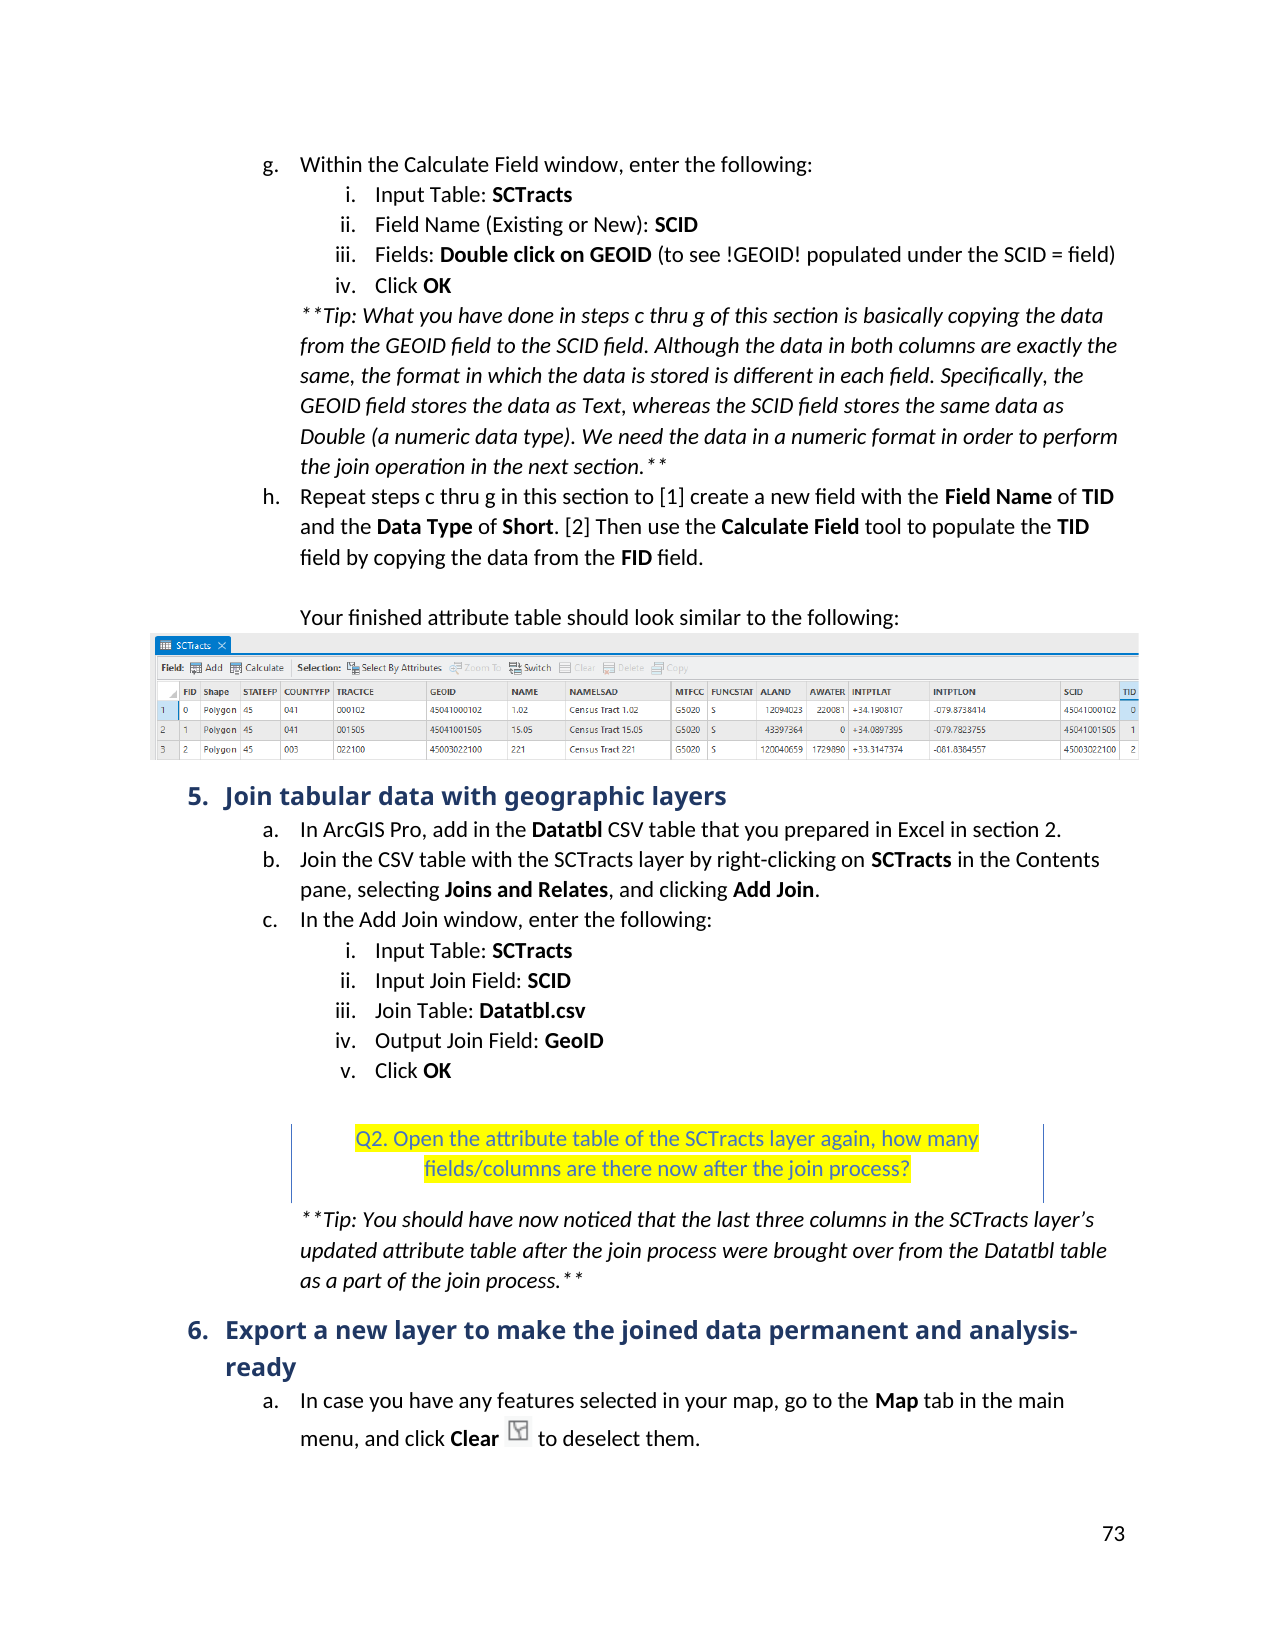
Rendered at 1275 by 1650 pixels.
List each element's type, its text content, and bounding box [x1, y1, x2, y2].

list Fields: Double click on GEOID (to see !GEOID! populated under the SCID = field) [356, 241, 1125, 269]
text Q2. Open the attribute table of the SCTracts layer again, how many fields/columns are there now after the join process? [292, 1124, 1043, 1203]
list Click OK [356, 271, 1125, 299]
list Input Join Field: SCID [356, 966, 1125, 994]
text **Tip: You should have now noticed that the last three columns in the SCTracts layer’s updated attribute table after the join process were brought over from the Datatbl table as a part of the join process.** [300, 1206, 1125, 1294]
list In ArcGIS Pro, add in the Datatbl CSV table that you prepared in Excel in section 2. [262, 815, 1125, 843]
subtitle Export a new layer to make the joined data permanent and analysis-ready [187, 1313, 1125, 1384]
list Within the Calculate Field window, enter the following: [262, 150, 1125, 178]
list In the Add Join window, enter the following: [262, 906, 1125, 934]
list Input Table: SCTracts [356, 180, 1125, 208]
list Join Table: Datatbl.csv [356, 996, 1125, 1024]
text **Tip: What you have done in steps c thru g of this section is basically copying the data from the GEOID field to the SCID field. Although the data in both columns are exactly the same, the format in which the data is stored is different in each field. Specifically, the GEOID field stores the data as Text, whereas the SCID field stores the same data as Double (a numeric data type). We need the data in a numeric format in order to perform the join operation in the next section.** [300, 301, 1125, 480]
picture [150, 633, 1139, 760]
text Your finished attribute table should look similar to the following: [300, 603, 1125, 631]
list Join the CSV table with the SCTracts layer by right-clicking on SCTracts in the Contents pane, selecting Joins and Relates, and clicking Add Join. [262, 845, 1125, 903]
picture [504, 1416, 533, 1447]
list Field Name (Existing or New): SCID [356, 210, 1125, 238]
list Output Join Field: GeoID [356, 1026, 1125, 1054]
list In case you have any features selected in your map, go to the Map tab in the main menu, and click Clear to deselect them. [262, 1386, 1125, 1452]
list Click OK [356, 1057, 1125, 1085]
subtitle Join tabular data with geographic layers [187, 778, 1125, 812]
list Input Table: SCTracts [356, 936, 1125, 964]
list Repeat steps c thru g in this section to [1] create a new field with the Field Name of TID and the Data Type of Short. [2] Then use the Calculate Field tool to populate the TID field by copying the data from the FID field. [262, 482, 1125, 571]
